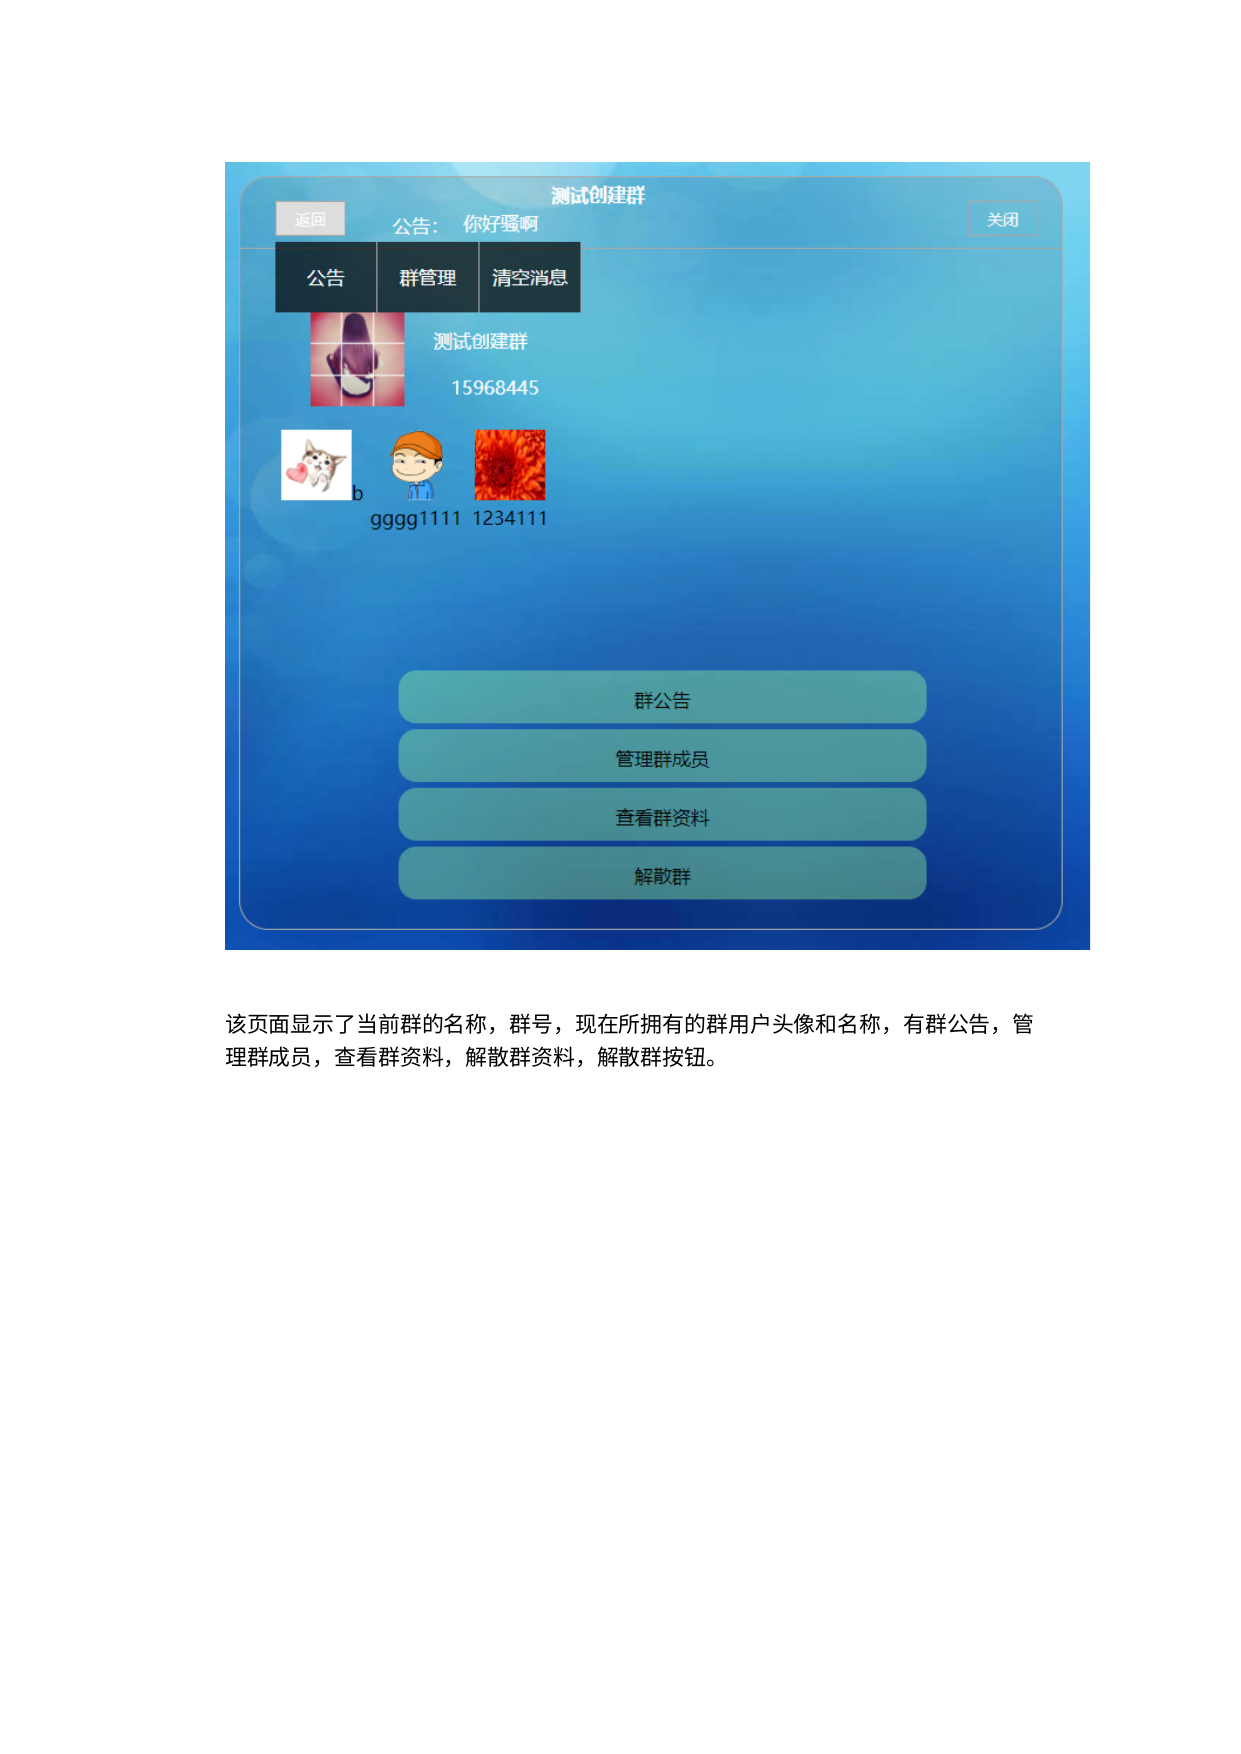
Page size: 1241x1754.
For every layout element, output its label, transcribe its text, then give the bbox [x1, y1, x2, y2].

list 该页面显示了当前群的名称，群号，现在所拥有的群用户头像和名称，有群公告，管理群成员，查看群资料，解散群资料，解散群按钮。 [225, 1007, 1053, 1072]
